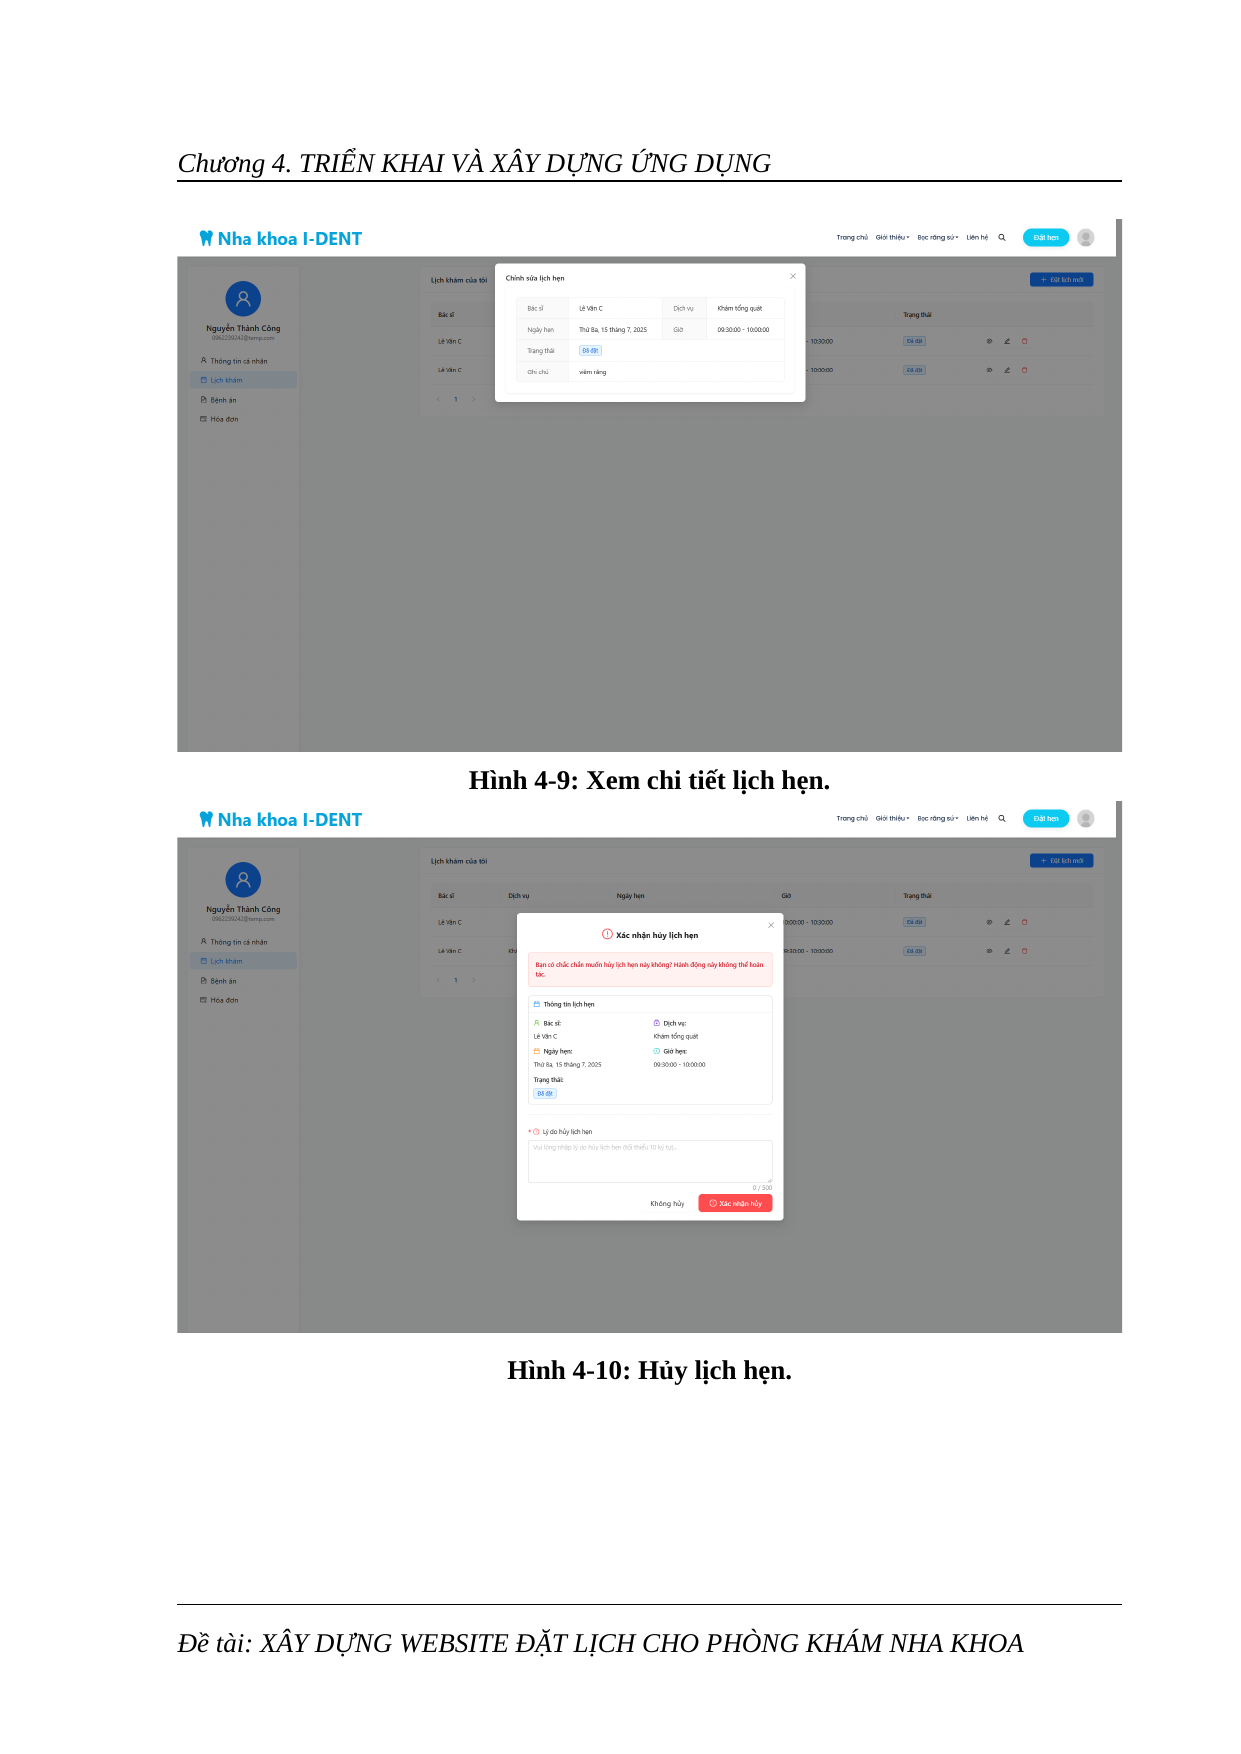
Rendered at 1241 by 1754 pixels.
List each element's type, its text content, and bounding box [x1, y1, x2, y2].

picture [177, 801, 1123, 1333]
text Hình 4-9: Xem chi tiết lịch hẹn. [177, 764, 1122, 795]
text Hình 4-10: Hủy lịch hẹn. [177, 1354, 1122, 1385]
picture [177, 219, 1123, 752]
